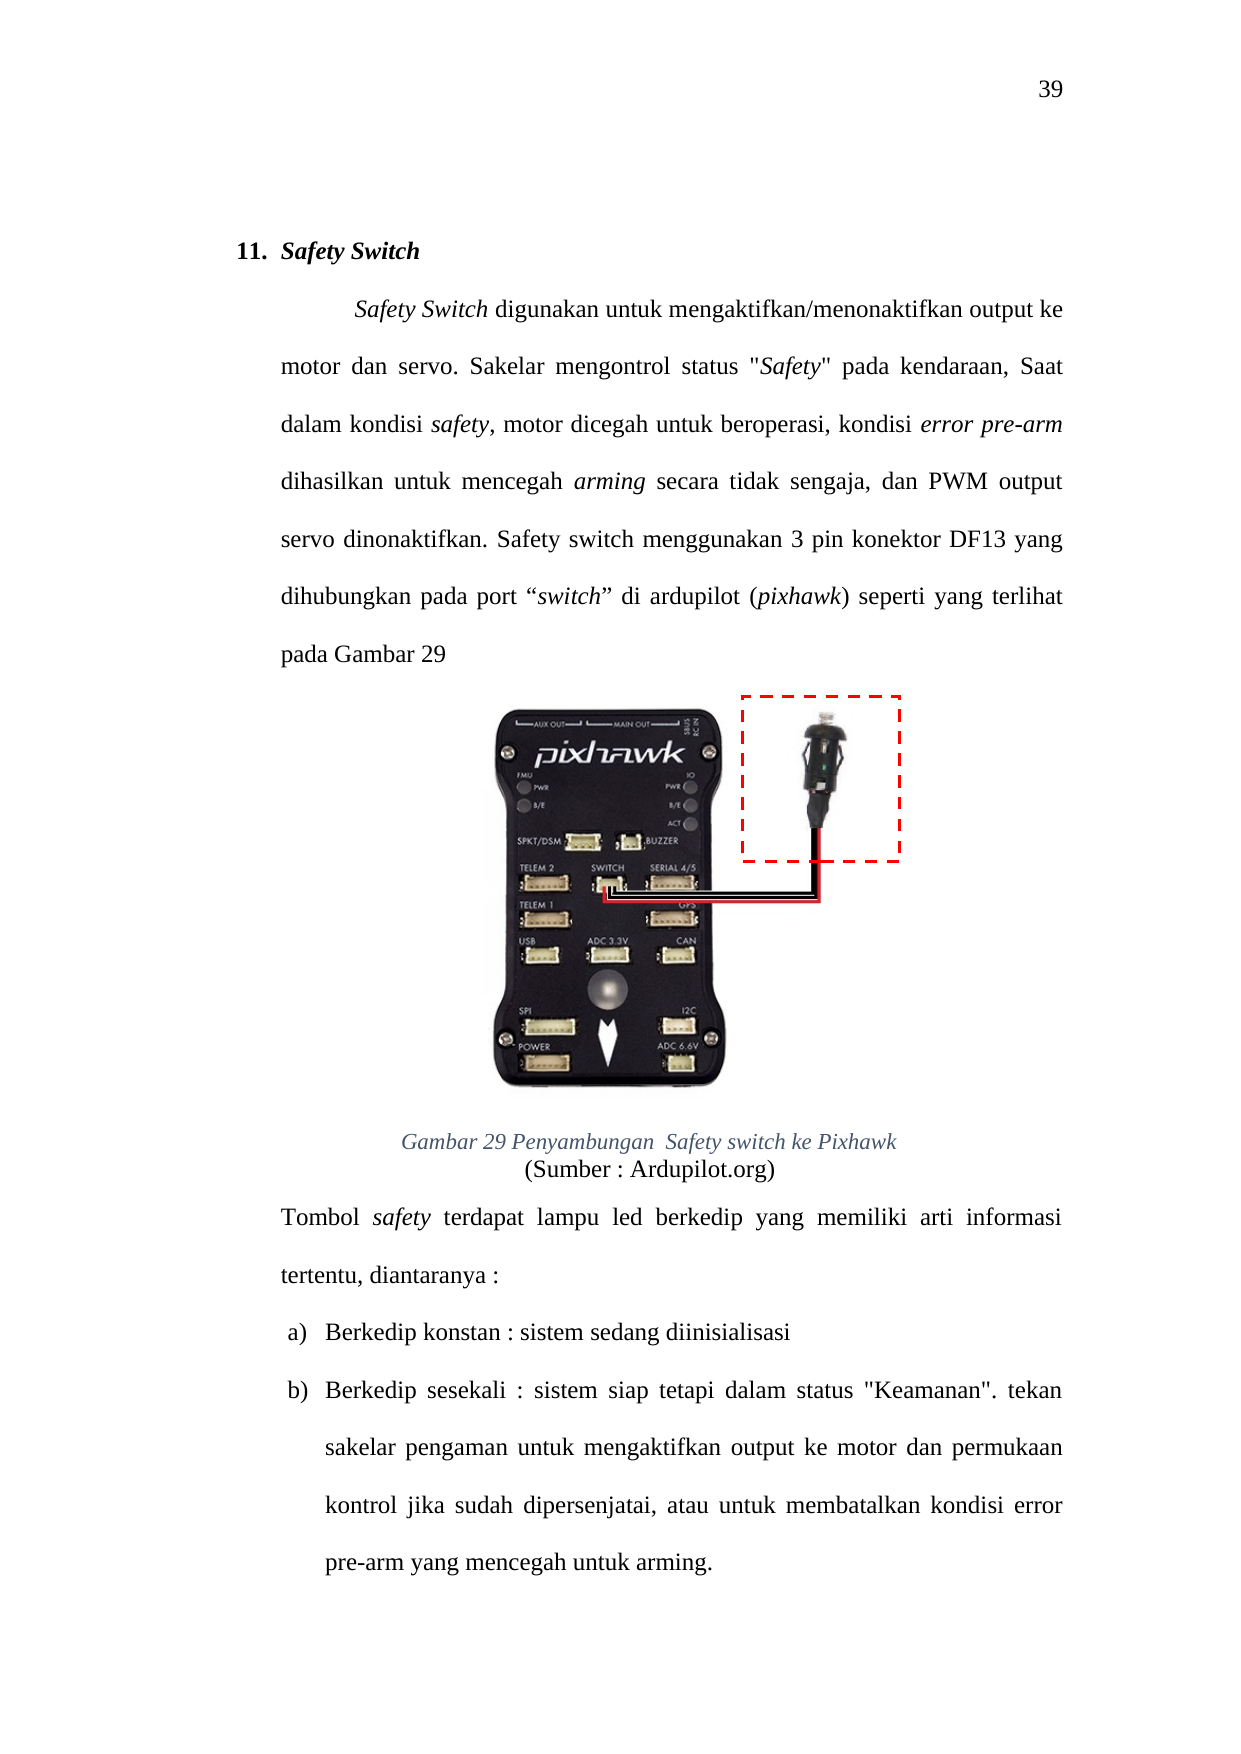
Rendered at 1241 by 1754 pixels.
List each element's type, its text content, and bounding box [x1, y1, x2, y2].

list Safety Switch digunakan untuk mengaktifkan/menonaktifkan output ke motor dan servo. Sakelar mengontrol status "Safety" pada kendaraan, Saat dalam kondisi safety, motor dicegah untuk beroperasi, kondisi error pre-arm dihasilkan untuk mencegah arming secara tidak sengaja, dan PWM output servo dinonaktifkan. Safety switch menggunakan 3 pin konektor DF13 yang dihubungkan pada port “switch” di ardupilot (pixhawk) seperti yang terlihat pada Gambar 29 [281, 294, 1063, 667]
list Berkedip sesekali : sistem siap tetapi dalam status "Keamanan". tekan sakelar pengaman untuk mengaktifkan output ke motor dan permukaan kontrol jika sudah dipersenjatai, atau untuk membatalkan kondisi error pre-arm yang mencegah untuk arming. [287, 1375, 1063, 1576]
list Berkedip konstan : sistem sedang diinisialisasi [287, 1317, 1063, 1346]
text Tombol safety terdapat lampu led berkedip yang memiliki arti informasi tertentu, diantaranya : [281, 1202, 1063, 1288]
list Safety Switch [236, 236, 1063, 265]
text Gambar 29 Penyambungan Safety switch ke Pixhawk [236, 1128, 1063, 1154]
text (Sumber : Ardupilot.org) [236, 1154, 1063, 1183]
picture [482, 696, 862, 1100]
